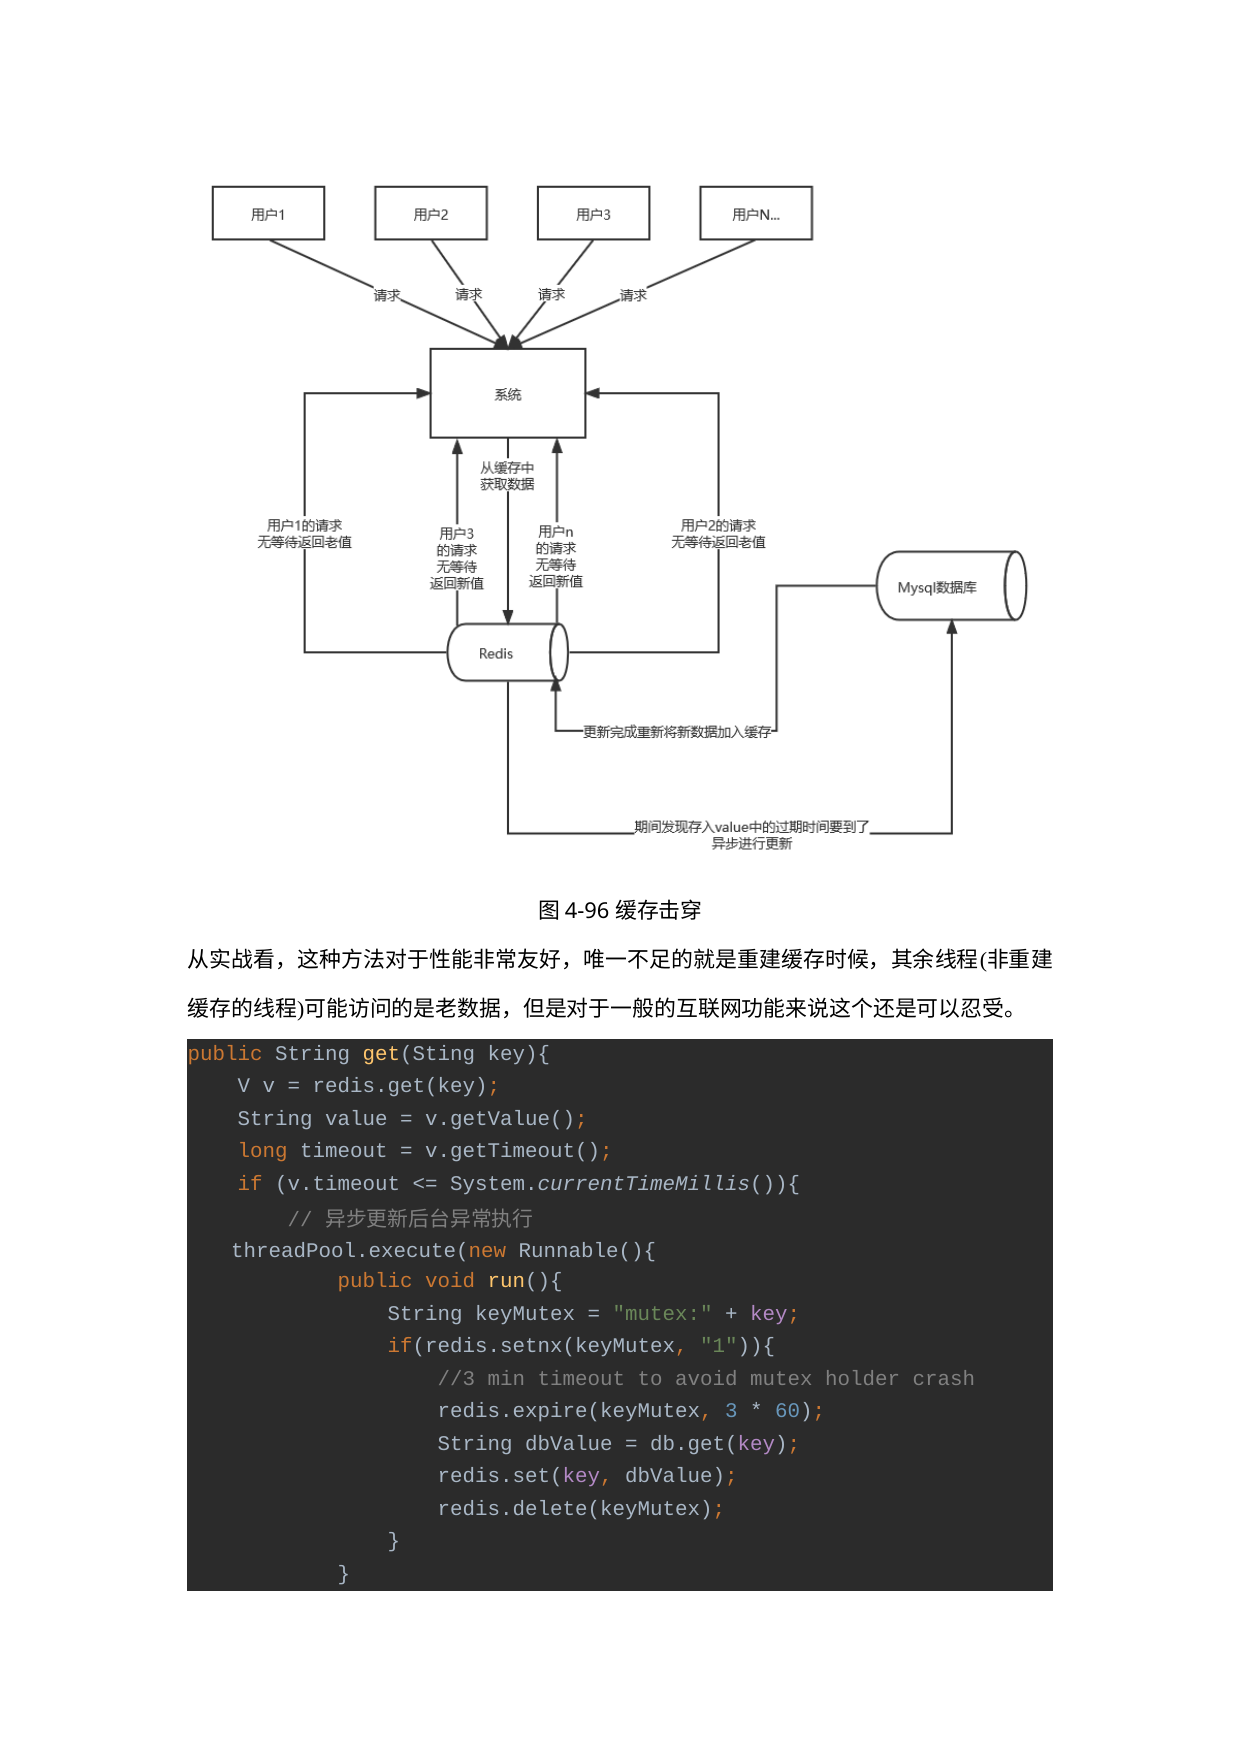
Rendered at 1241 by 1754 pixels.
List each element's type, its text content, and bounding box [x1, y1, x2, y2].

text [187, 1039, 1053, 1591]
text 从实战看，这种方法对于性能非常友好，唯一不足的就是重建缓存时候，其余线程(非重建缓存的线程)可能访问的是老数据，但是对于一般的互联网功能来说这个还是可以忍受。 [187, 942, 1053, 1023]
picture [187, 162, 1053, 865]
